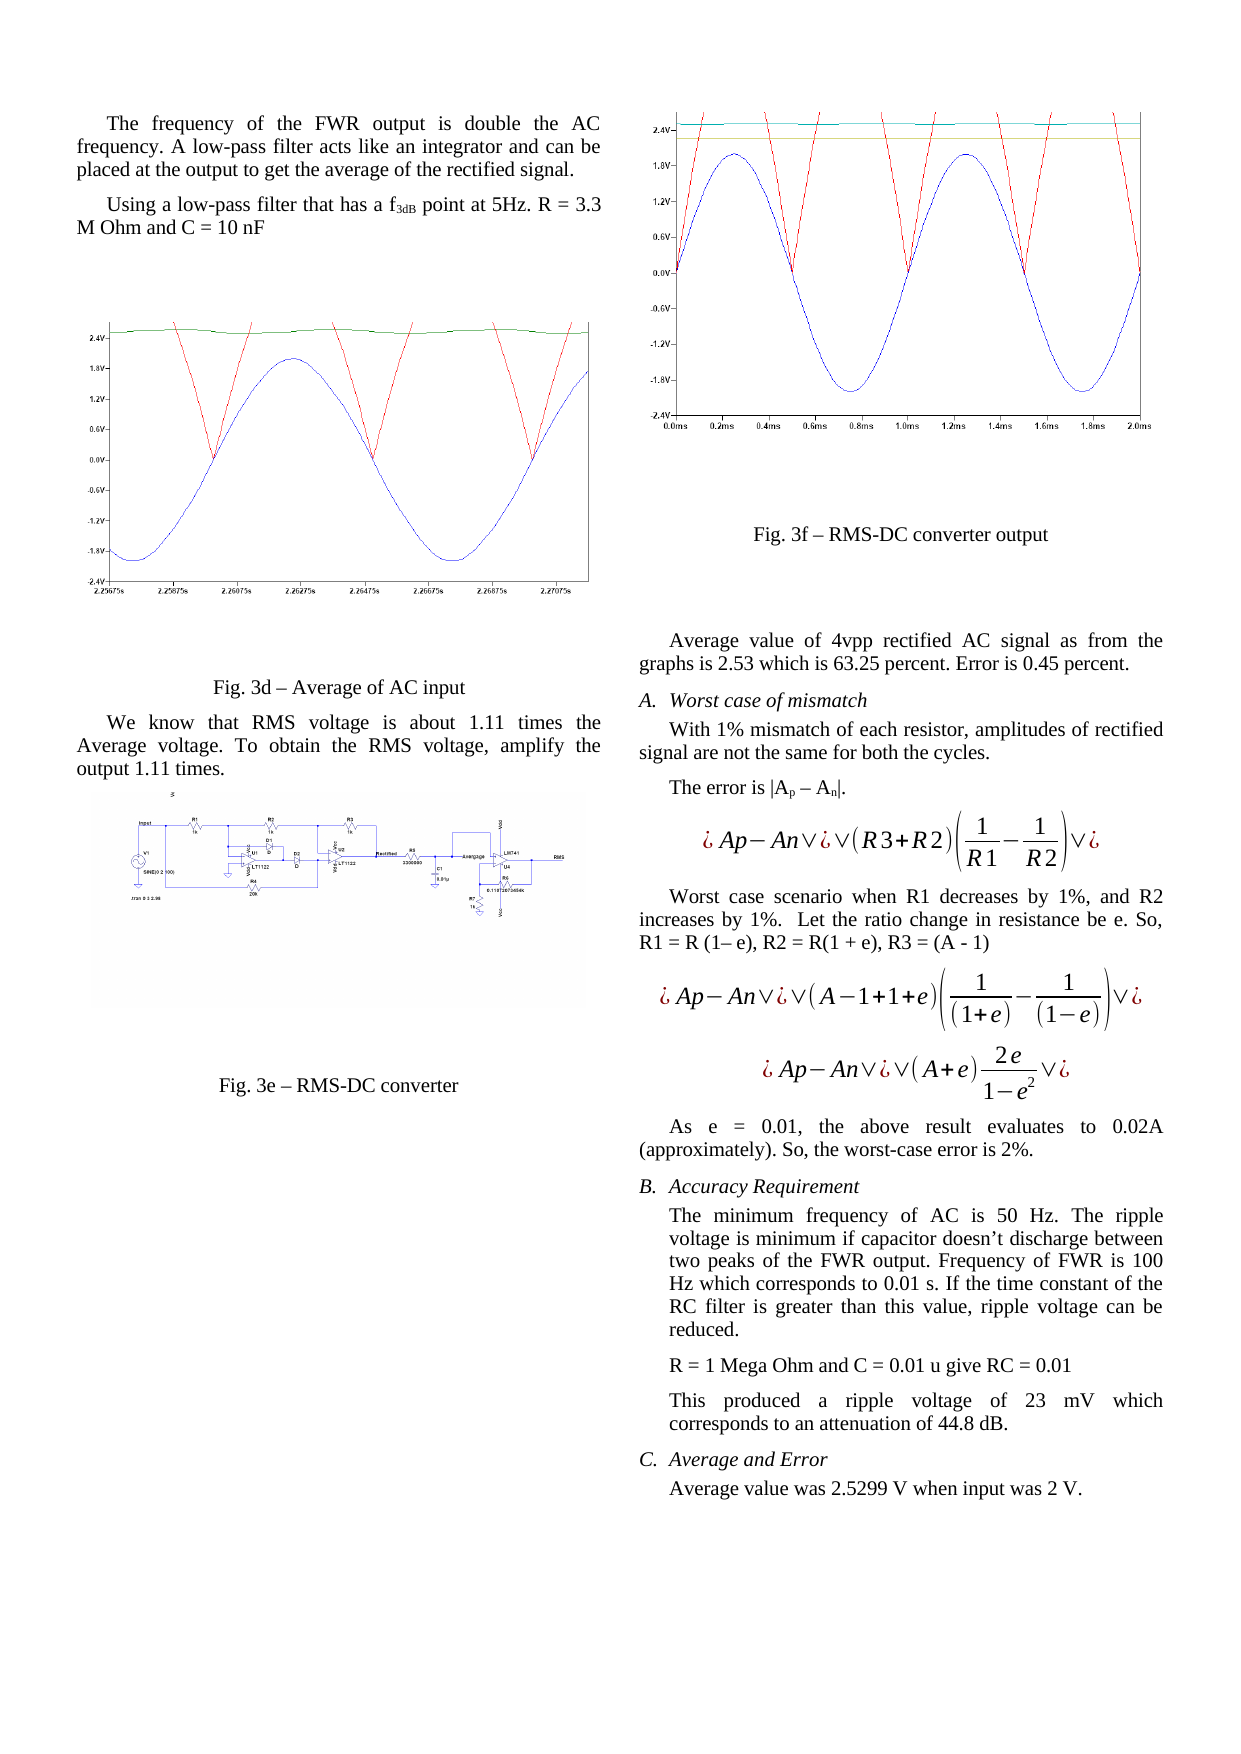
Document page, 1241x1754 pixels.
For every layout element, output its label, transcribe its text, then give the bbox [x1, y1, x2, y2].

text Using a low-pass filter that has a f3dB point at 5Hz. R = 3.3 M Ohm and C = 10 nF [76, 194, 601, 239]
text Average value was 2.5299 V when input was 2 V. [639, 1478, 1164, 1500]
subtitle Average and Error [639, 1447, 1164, 1471]
picture [87, 322, 602, 596]
text As e = 0.01, the above result evaluates to 0.02A (approximately). So, the worst-case error is 2%. [639, 1115, 1164, 1161]
text The error is |Ap – An|. [639, 776, 1164, 799]
list The minimum frequency of AC is 50 Hz. The ripple voltage is minimum if capacitor doesn’t discharge between two peaks of the FWR output. Frequency of FWR is 100 Hz which corresponds to 0.01 s. If the time constant of the RC filter is greater than this value, ripple voltage can be reduced. [669, 1204, 1164, 1341]
list This produced a ripple voltage of 23 mV which corresponds to an attenuation of 44.8 dB. [669, 1389, 1164, 1435]
table_header Fig. 3d – Average of AC input [76, 323, 601, 711]
subtitle Worst case of mismatch [639, 688, 1164, 712]
text Average value of 4vpp rectified AC signal as from the graphs is 2.53 which is 63.25 percent. Error is 0.45 percent. [639, 629, 1164, 675]
list R = 1 Mega Ohm and C = 0.01 u give RC = 0.01 [669, 1354, 1164, 1377]
text The frequency of the FWR output is double the AC frequency. A low-pass filter acts like an integrator and can be placed at the output to get the average of the rectified signal. [76, 112, 601, 181]
text Worst case scenario when R1 decreases by 1%, and R2 increases by 1%. Let the ratio change in resistance be e. So, R1 = R (1– e), R2 = R(1 + e), R3 = (A - 1) [639, 886, 1164, 954]
table_header Fig. 3f – RMS-DC converter output [639, 113, 1163, 559]
text We know that RMS voltage is about 1.11 times the Average voltage. To obtain the RMS voltage, amplify the output 1.11 times. [76, 711, 601, 780]
picture [650, 112, 1152, 432]
table_header Fig. 3e – RMS-DC converter [76, 793, 600, 1126]
picture [90, 792, 587, 1008]
text With 1% mismatch of each resistor, amplitudes of rectified signal are not the same for both the cycles. [639, 718, 1164, 764]
subtitle Accuracy Requirement [639, 1173, 1164, 1198]
